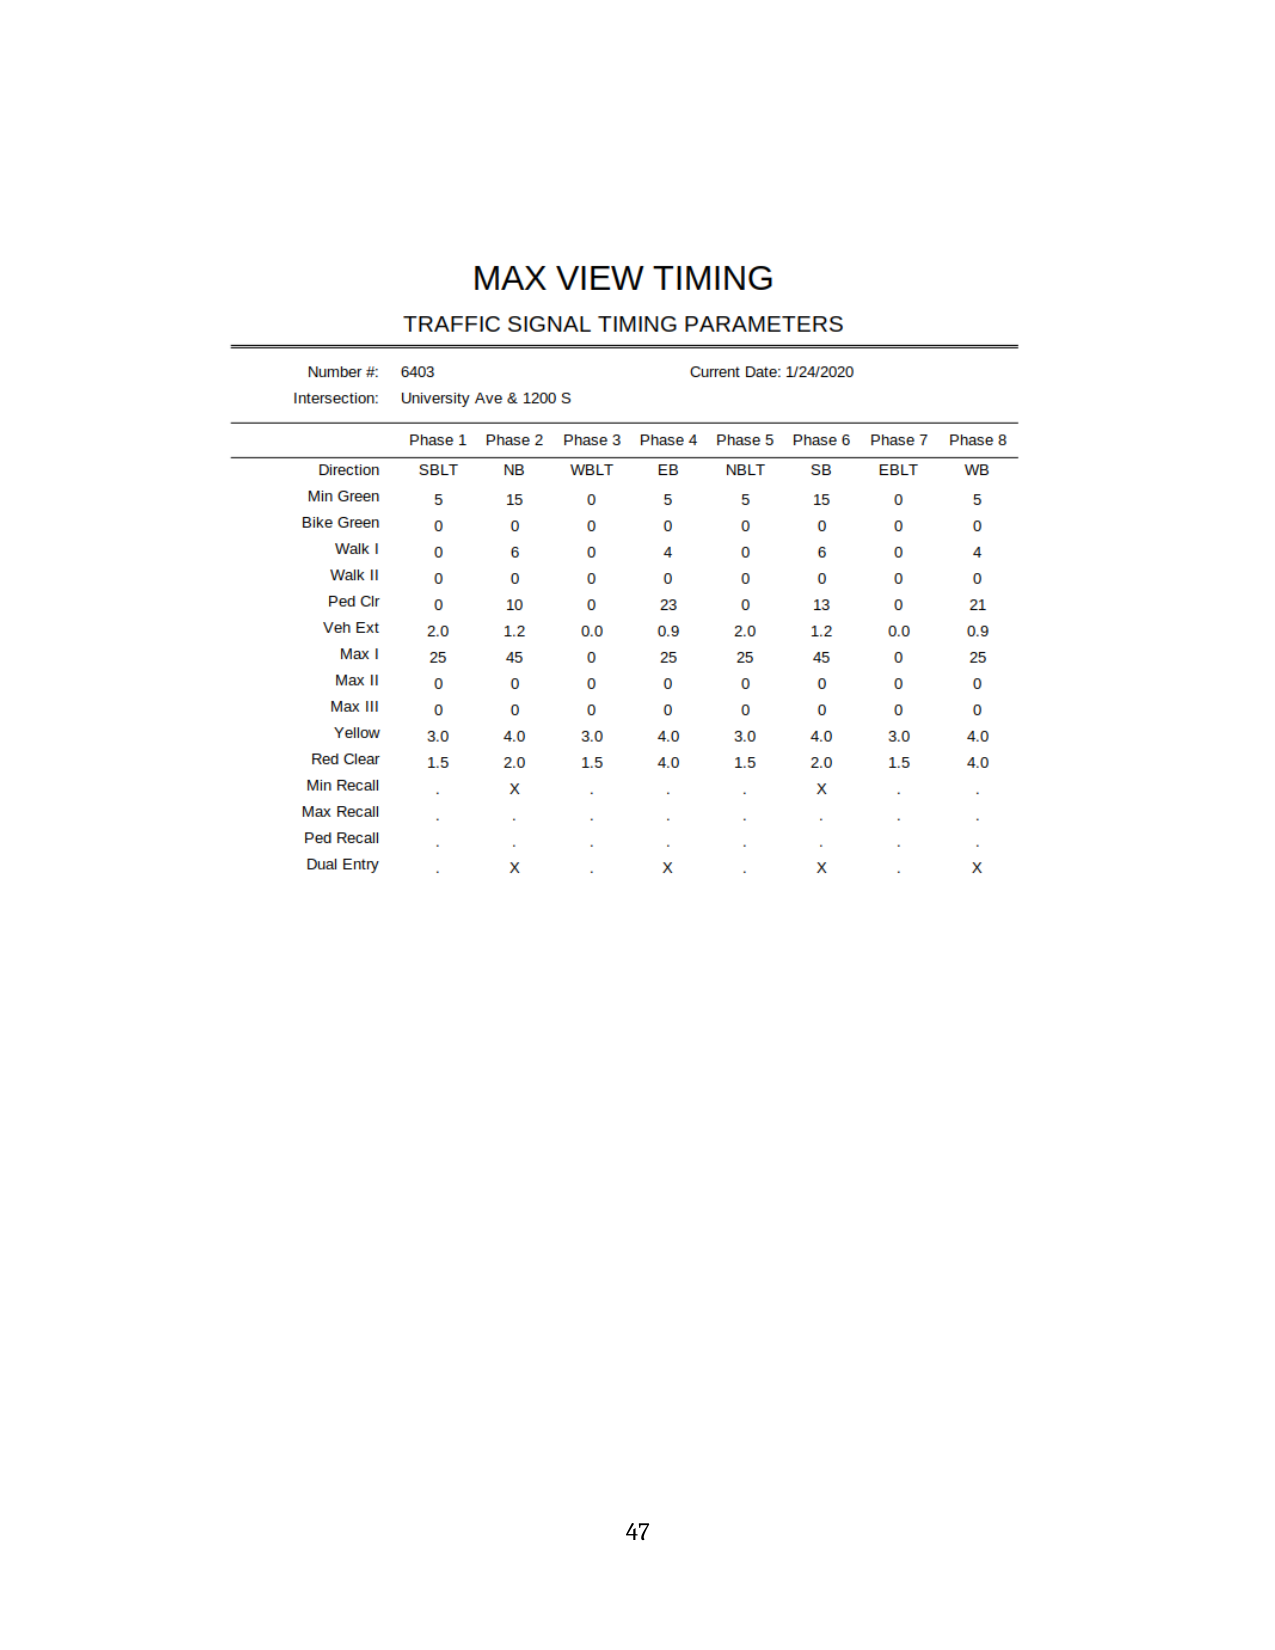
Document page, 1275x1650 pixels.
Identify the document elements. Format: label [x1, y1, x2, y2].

picture [150, 150, 1125, 1412]
